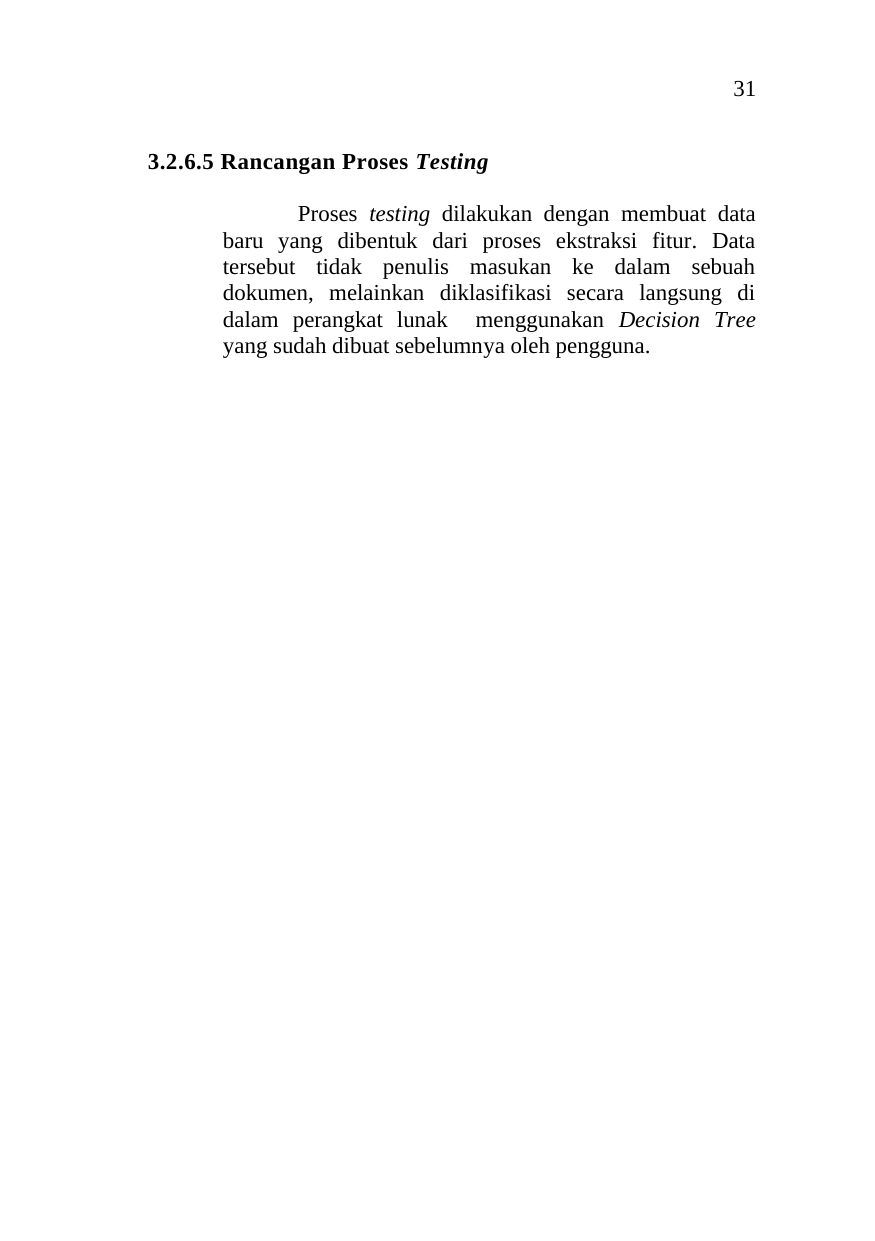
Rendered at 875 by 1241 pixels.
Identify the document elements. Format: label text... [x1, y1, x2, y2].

text Proses testing dilakukan dengan membuat data baru yang dibentuk dari proses ekstraksi fitur. Data tersebut tidak penulis masukan ke dalam sebuah dokumen, melainkan diklasifikasi secara langsung di dalam perangkat lunak menggunakan Decision Tree yang sudah dibuat sebelumnya oleh pengguna. [223, 200, 756, 358]
subtitle 3.2.6.5 Rancangan Proses Testing [148, 148, 756, 174]
